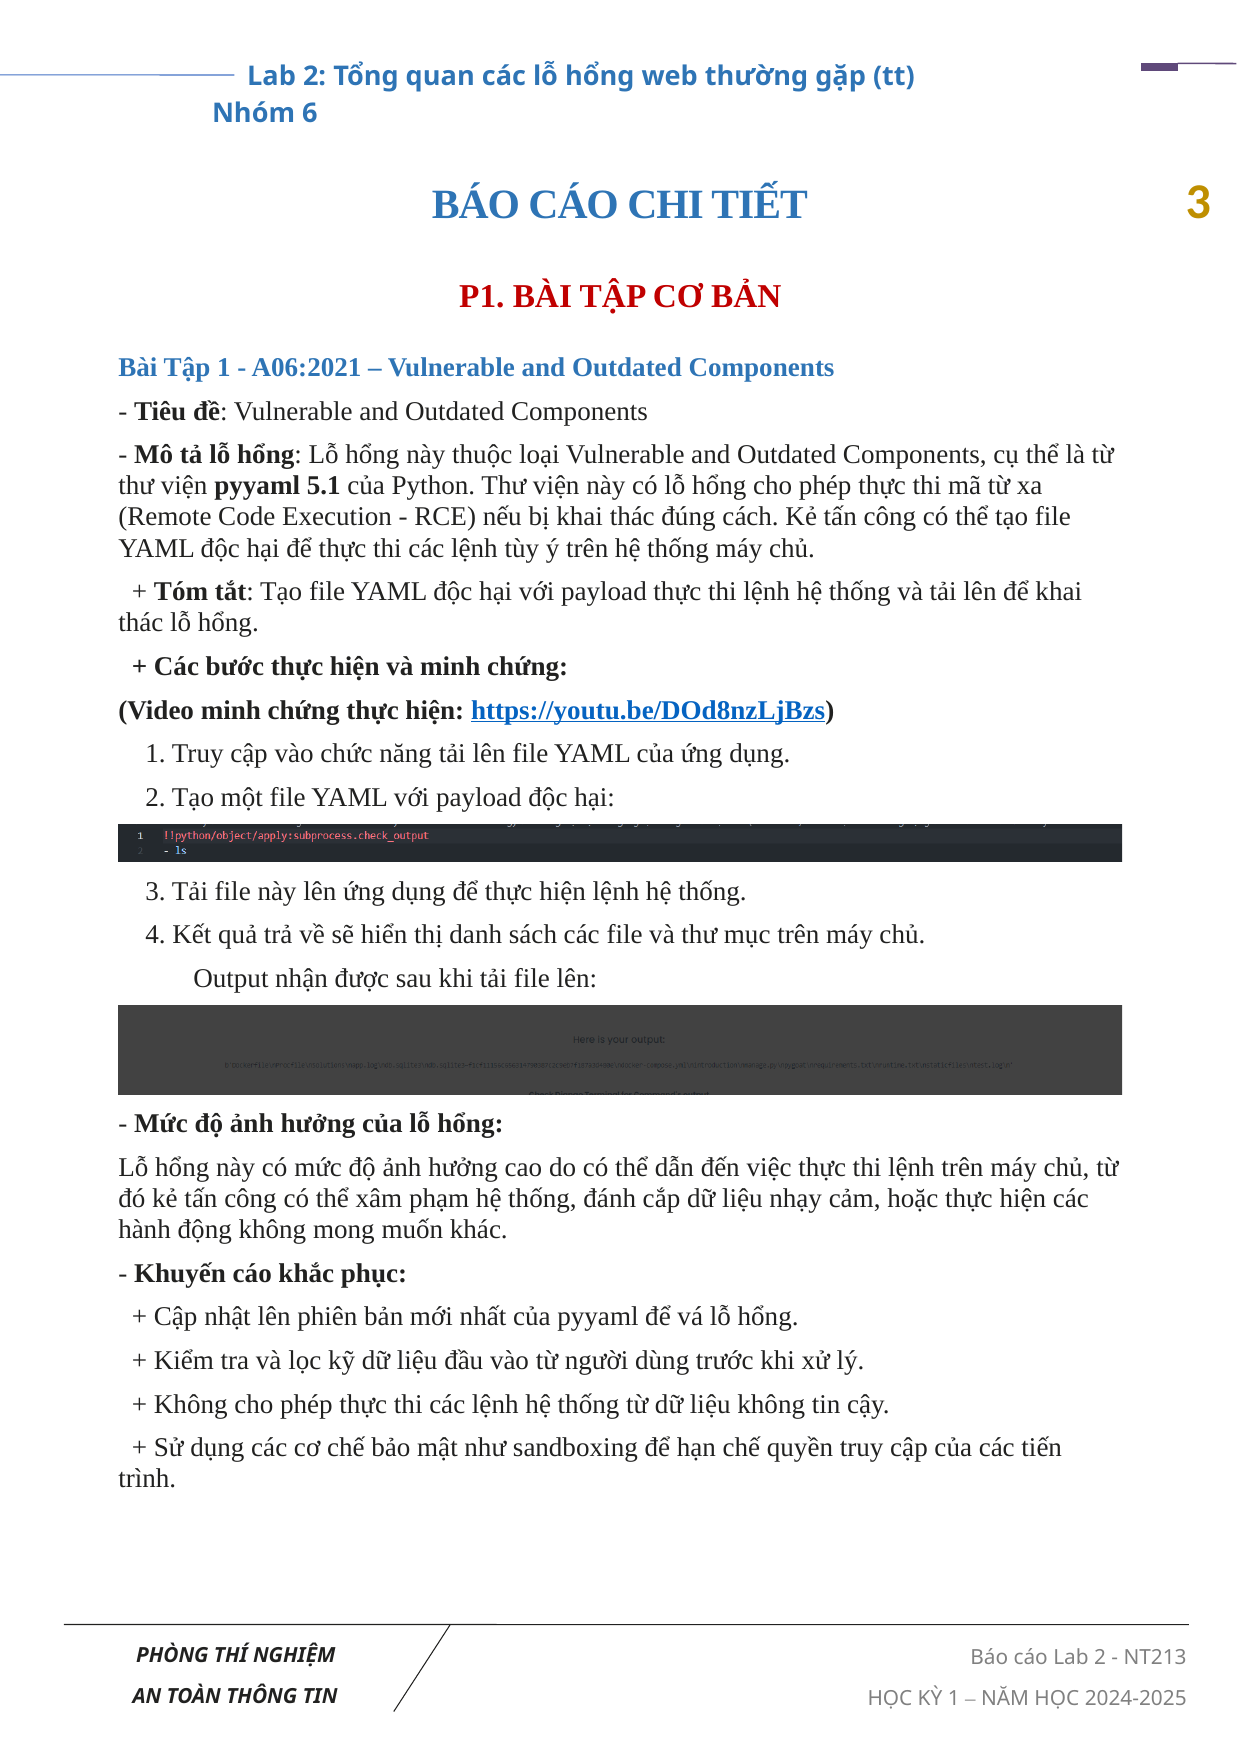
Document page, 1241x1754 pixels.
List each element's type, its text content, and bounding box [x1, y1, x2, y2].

picture [118, 824, 1123, 862]
text 4. Kết quả trả về sẽ hiển thị danh sách các file và thư mục trên máy chủ. [118, 918, 1122, 949]
text - Khuyến cáo khắc phục: [118, 1257, 1122, 1288]
list P1. BÀI TẬP CƠ BẢN [118, 277, 1122, 315]
text - Tiêu đề: Vulnerable and Outdated Components [118, 394, 1122, 426]
title BÁO CÁO CHI TIẾT [118, 180, 1122, 228]
text 1. Truy cập vào chức năng tải lên file YAML của ứng dụng. [118, 737, 1122, 768]
text 2. Tạo một file YAML với payload độc hại: [118, 781, 1122, 812]
text Bài Tập 1 - A06:2021 – Vulnerable and Outdated Components [118, 351, 1122, 382]
picture [118, 1005, 1123, 1095]
text + Tóm tắt: Tạo file YAML độc hại với payload thực thi lệnh hệ thống và tải lên để khai thác lỗ hổng. [118, 575, 1122, 638]
text + Không cho phép thực thi các lệnh hệ thống từ dữ liệu không tin cậy. [118, 1388, 1122, 1419]
text Lỗ hổng này có mức độ ảnh hưởng cao do có thể dẫn đến việc thực thi lệnh trên máy chủ, từ đó kẻ tấn công có thể xâm phạm hệ thống, đánh cắp dữ liệu nhạy cảm, hoặc thực hiện các hành động không mong muốn khác. [118, 1151, 1122, 1244]
text + Cập nhật lên phiên bản mới nhất của pyyaml để vá lỗ hổng. [118, 1301, 1122, 1332]
text (Video minh chứng thực hiện: https://youtu.be/DOd8nzLjBzs) [118, 694, 1122, 725]
text + Kiểm tra và lọc kỹ dữ liệu đầu vào từ người dùng trước khi xử lý. [118, 1344, 1122, 1375]
text Output nhận được sau khi tải file lên: [118, 962, 1122, 993]
text - Mức độ ảnh hưởng của lỗ hổng: [118, 1107, 1122, 1138]
text - Mô tả lỗ hổng: Lỗ hổng này thuộc loại Vulnerable and Outdated Components, cụ thể là từ thư viện pyyaml 5.1 của Python. Thư viện này có lỗ hổng cho phép thực thi mã từ xa (Remote Code Execution - RCE) nếu bị khai thác đúng cách. Kẻ tấn công có thể tạo file YAML độc hại để thực thi các lệnh tùy ý trên hệ thống máy chủ. [118, 438, 1122, 563]
text + Sử dụng các cơ chế bảo mật như sandboxing để hạn chế quyền truy cập của các tiến trình. [118, 1431, 1122, 1494]
text + Các bước thực hiện và minh chứng: [118, 650, 1122, 681]
text 3. Tải file này lên ứng dụng để thực hiện lệnh hệ thống. [118, 874, 1122, 906]
